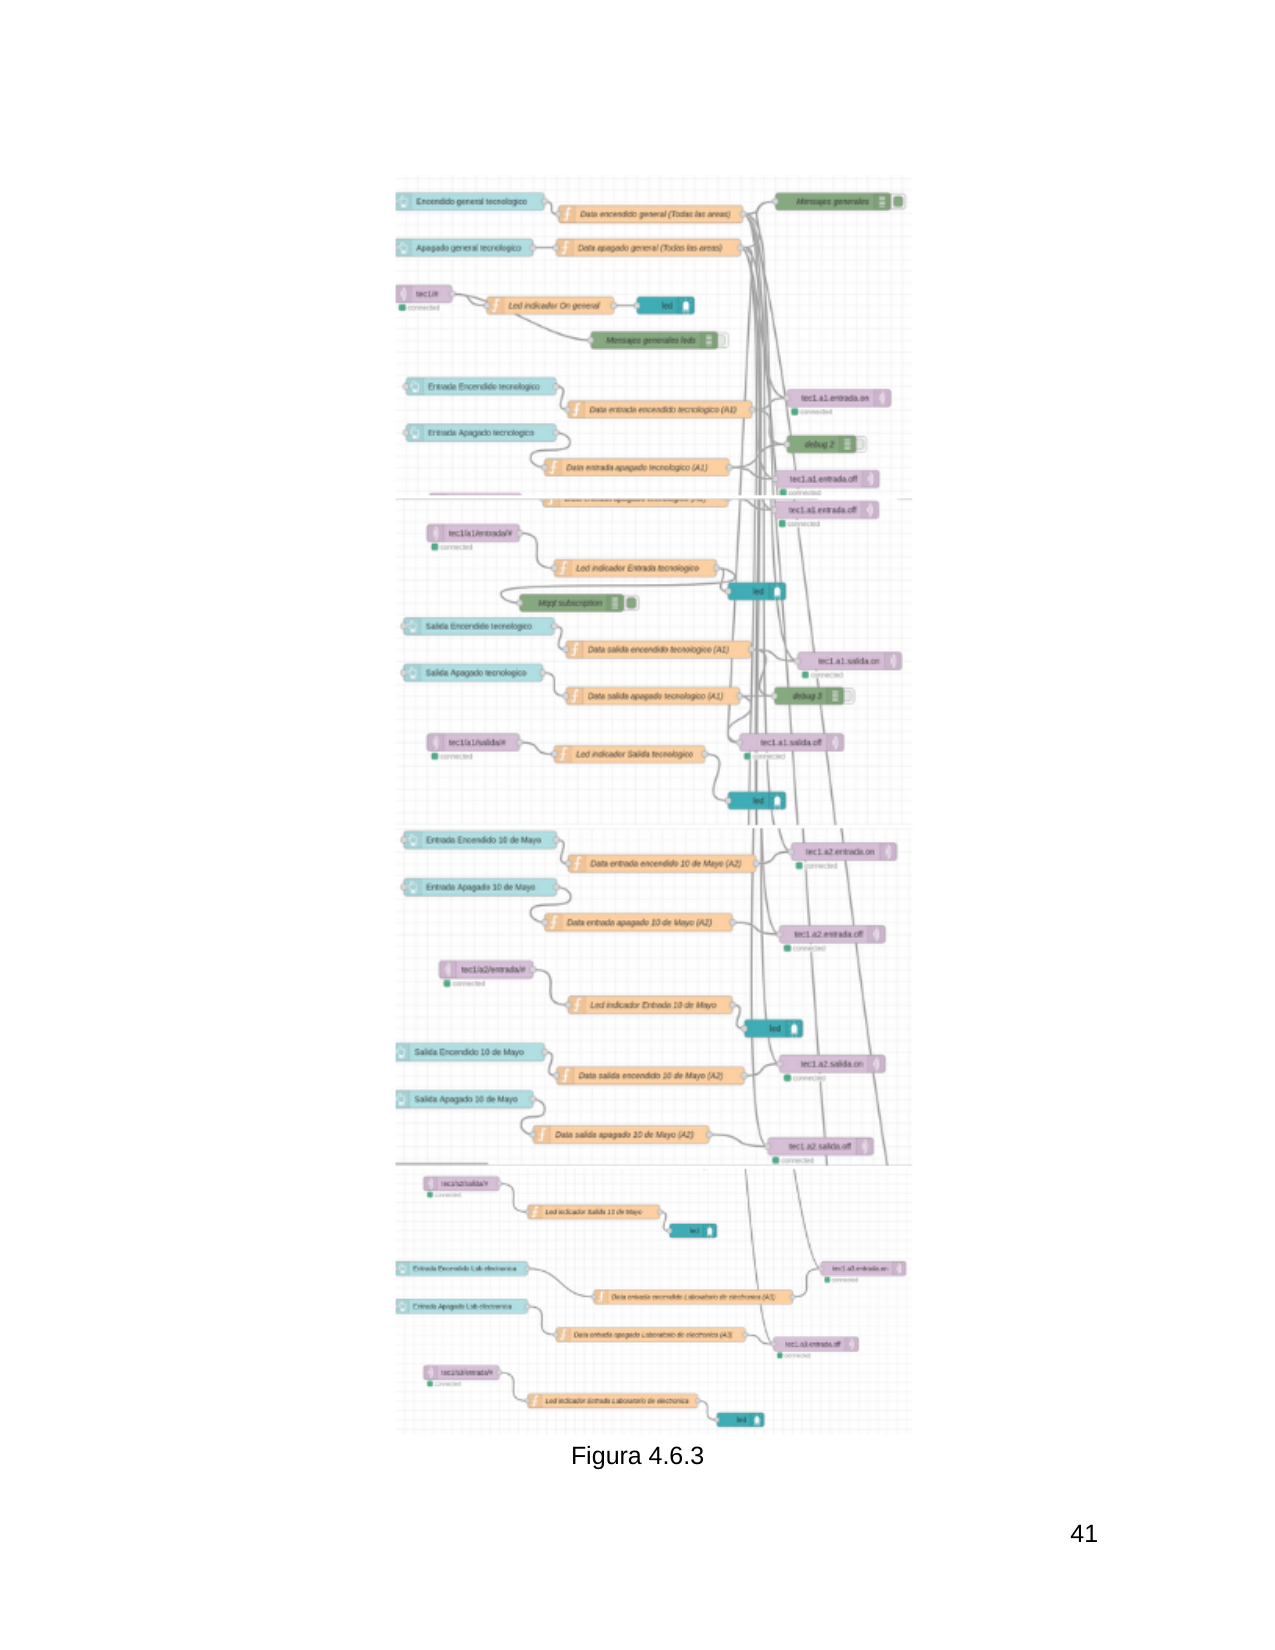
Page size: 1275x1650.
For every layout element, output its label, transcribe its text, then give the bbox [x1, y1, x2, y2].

picture [385, 175, 914, 1435]
text Figura 4.6.3 [177, 1441, 1098, 1470]
